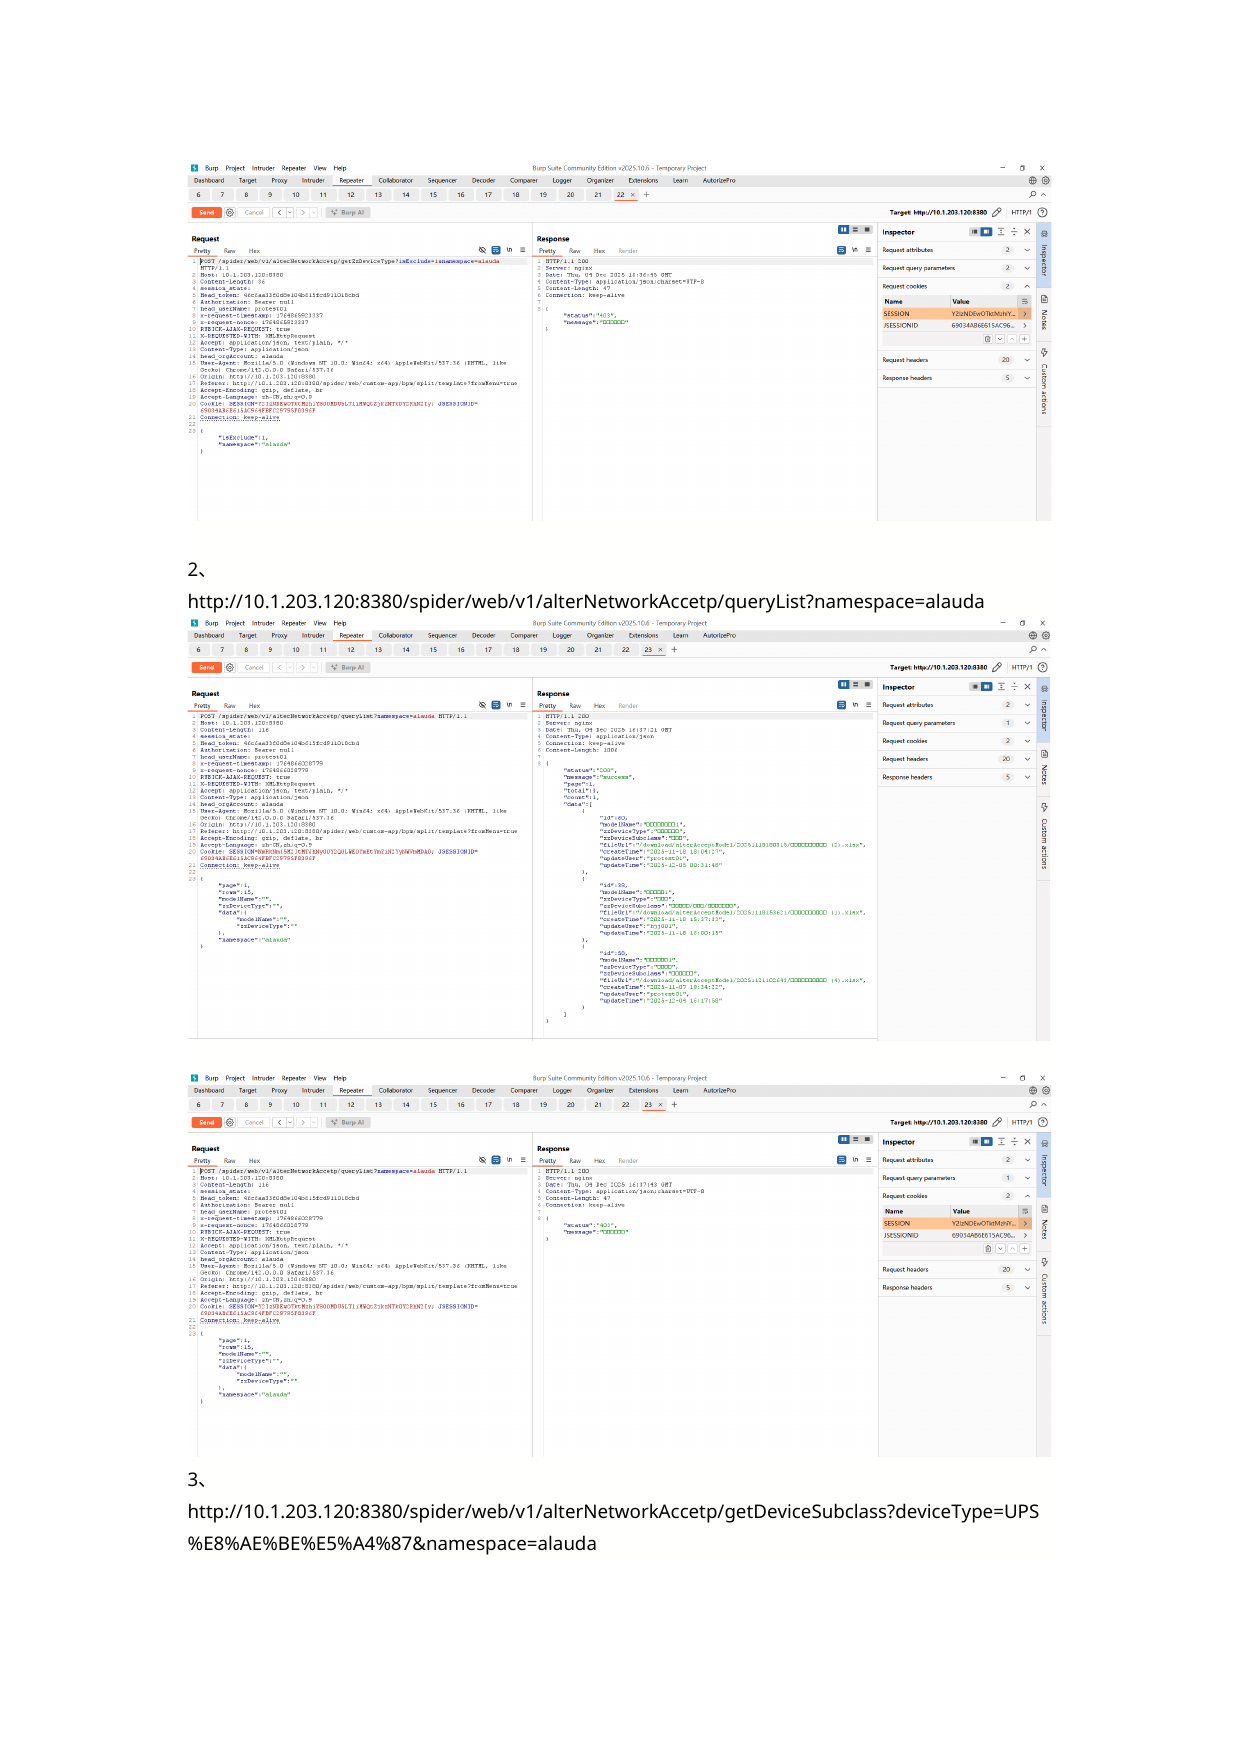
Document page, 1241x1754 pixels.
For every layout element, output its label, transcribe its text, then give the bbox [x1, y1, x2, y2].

text http://10.1.203.120:8380/spider/web/v1/alterNetworkAccetp/queryList?namespace=alauda [187, 584, 1053, 617]
picture [187, 617, 1050, 1041]
text http://10.1.203.120:8380/spider/web/v1/alterNetworkAccetp/getDeviceSubclass?deviceType=UPS%E8%AE%BE%E5%A4%87&namespace=alauda [187, 1494, 1053, 1559]
picture [187, 1072, 1052, 1457]
picture [187, 162, 1052, 521]
text 2、 [187, 552, 1053, 584]
text 3、 [187, 1462, 1053, 1494]
